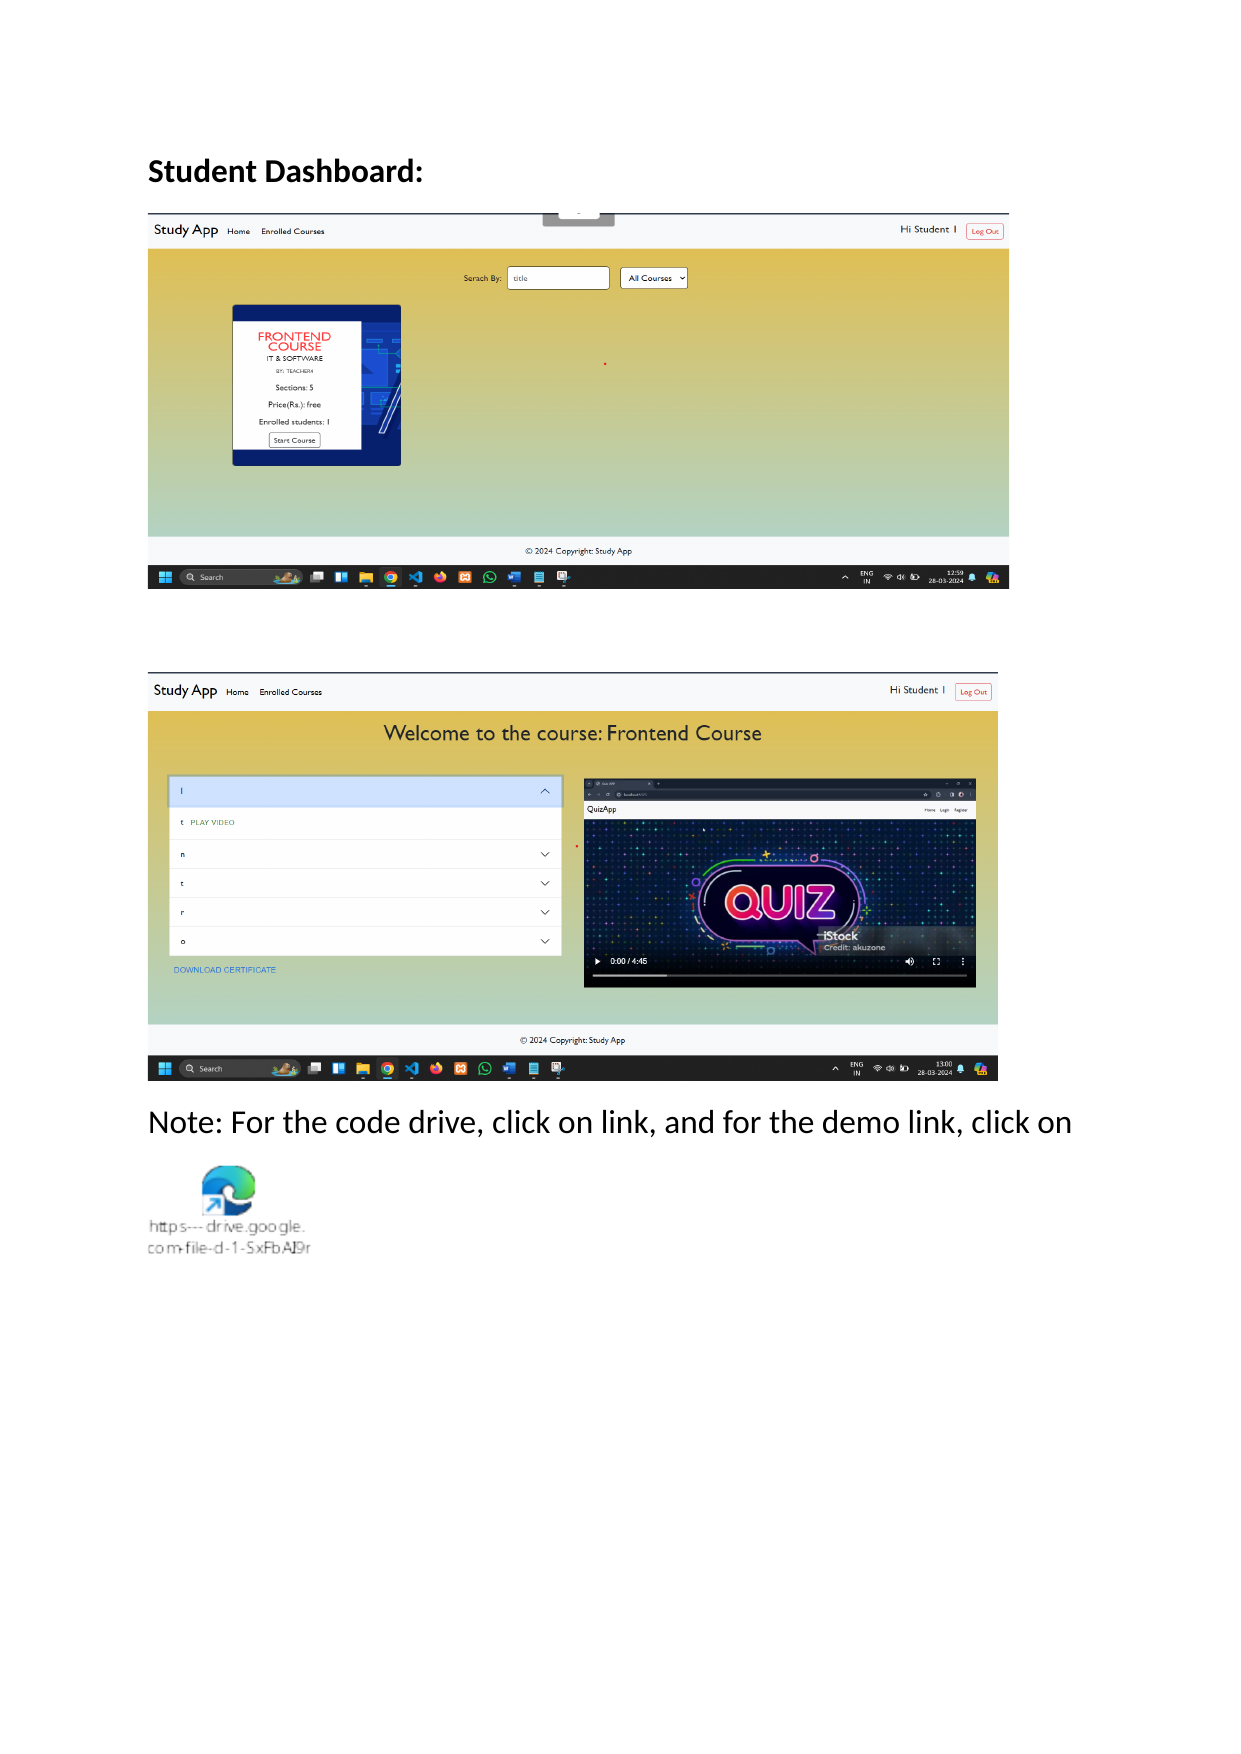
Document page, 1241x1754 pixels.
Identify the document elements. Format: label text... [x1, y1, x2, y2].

text Student Dashboard: [148, 150, 1092, 191]
picture [147, 672, 998, 1081]
text Note: For the code drive, click on link, and for the demo link, click on [148, 1101, 1092, 1142]
picture [147, 213, 1010, 589]
